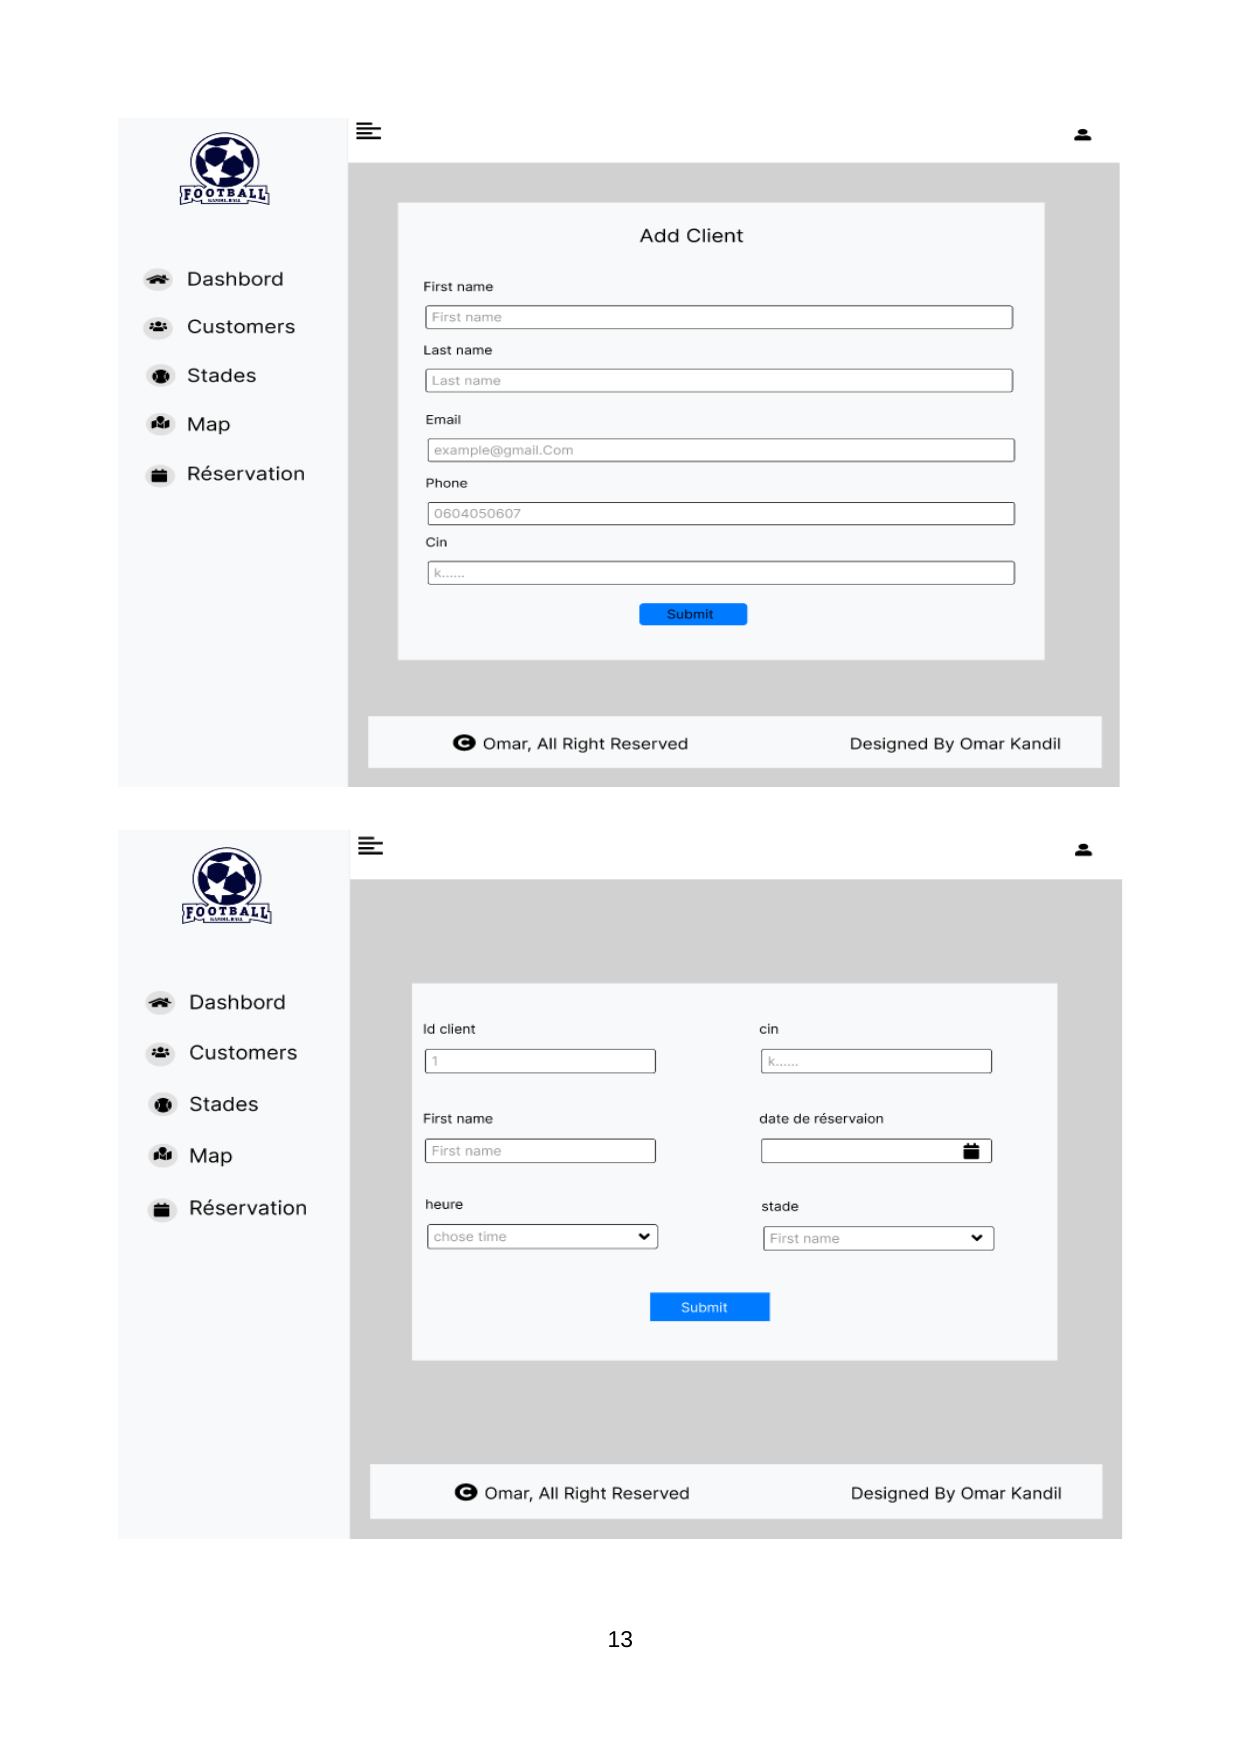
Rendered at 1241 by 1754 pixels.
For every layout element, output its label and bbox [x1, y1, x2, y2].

picture [118, 118, 1120, 787]
picture [118, 830, 1123, 1539]
